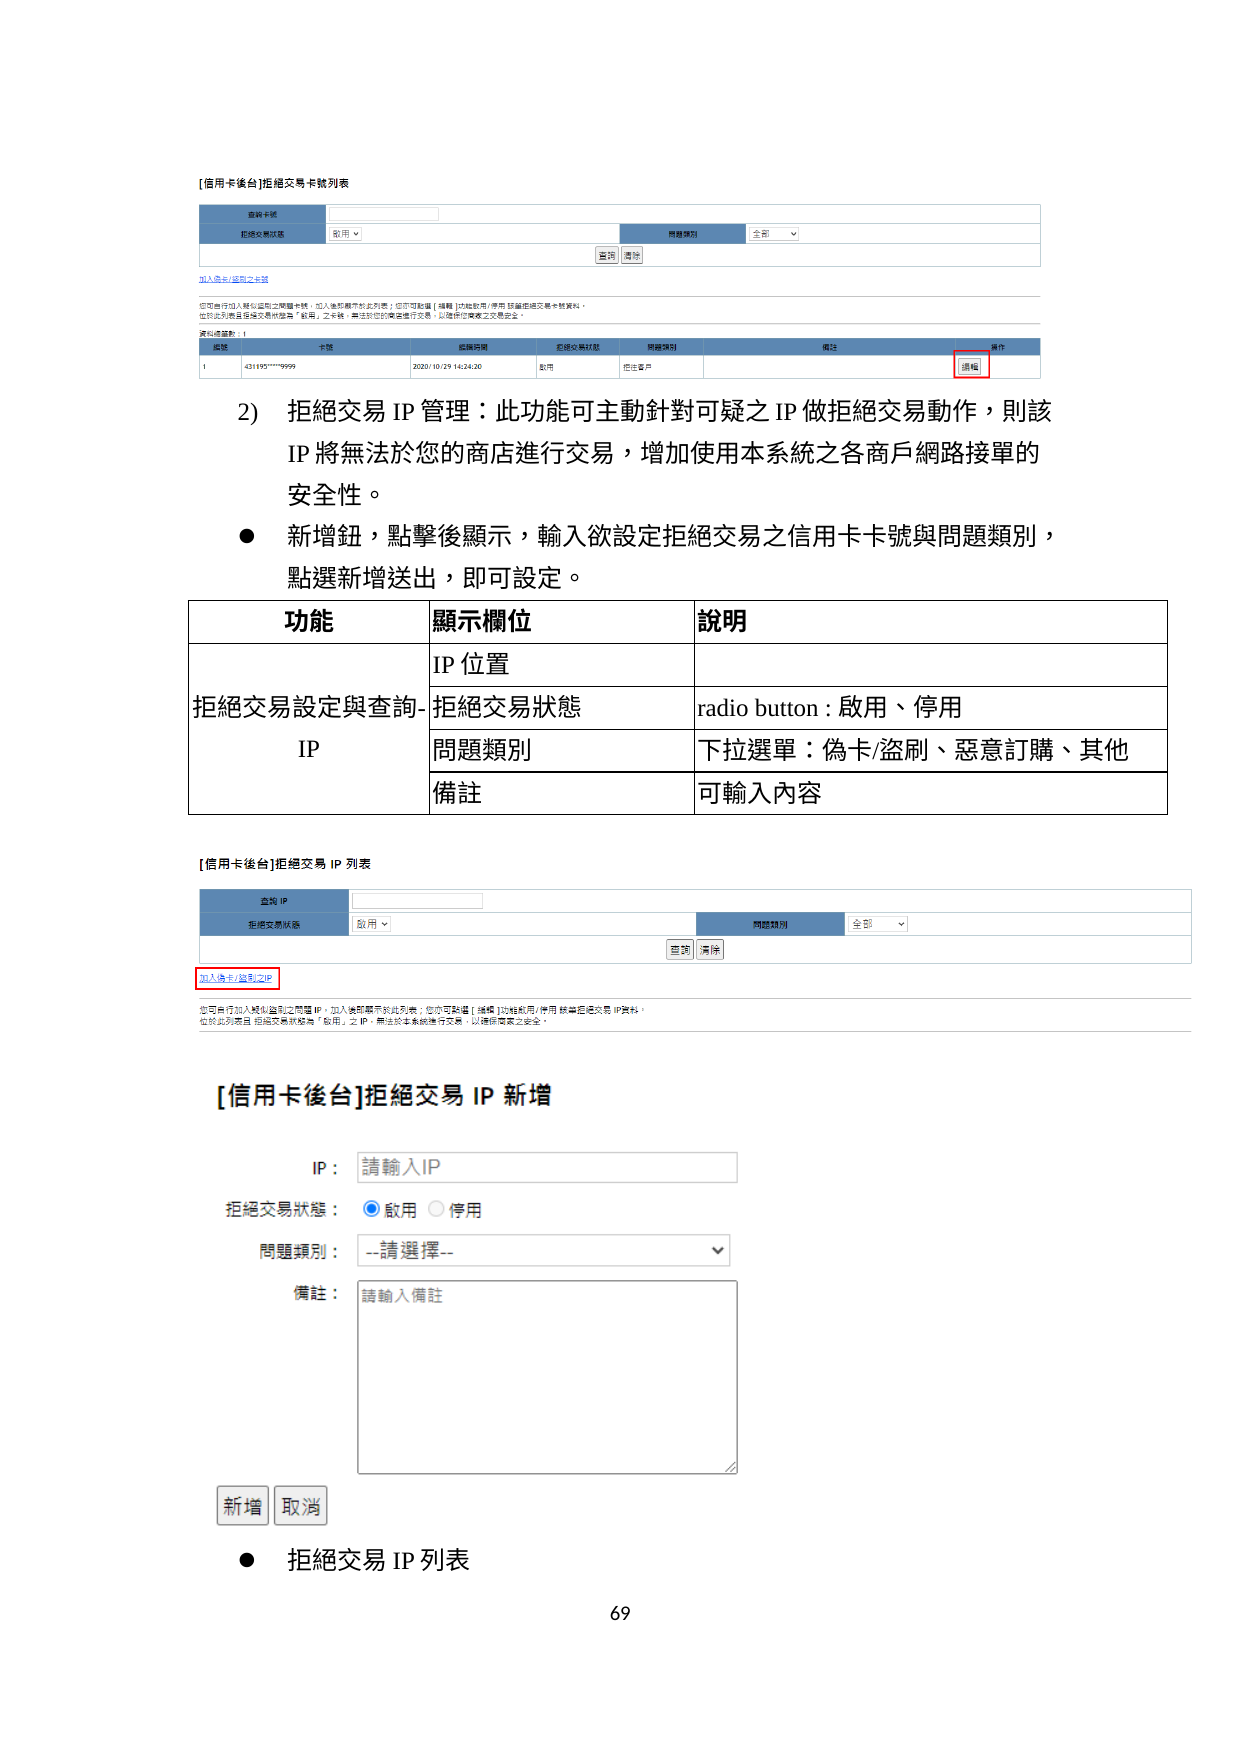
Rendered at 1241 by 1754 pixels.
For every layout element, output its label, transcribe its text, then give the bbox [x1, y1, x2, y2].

table_cell 備註 [430, 773, 694, 814]
table_cell 問題類別 [430, 730, 694, 771]
table_cell 下拉選單：偽卡/盜刷、惡意訂購、其他 [695, 730, 1167, 771]
list 新增鈕，點擊後顯示，輸入欲設定拒絕交易之信用卡卡號與問題類別，點選新增送出，即可設定。 [237, 517, 1053, 595]
table_header 顯示欄位 [430, 601, 694, 643]
table_cell 可輸入內容 [695, 773, 1167, 814]
table_cell IP位置 [430, 644, 694, 686]
table_cell [695, 644, 1167, 686]
list 拒絕交易IP列表 [237, 1540, 1053, 1577]
table_header 說明 [695, 601, 1167, 643]
table_cell 拒絕交易狀態 [430, 687, 694, 729]
table_cell radio button : 啟用、停用 [695, 687, 1167, 729]
table_header 功能 [189, 601, 429, 643]
list 拒絕交易IP管理：此功能可主動針對可疑之IP做拒絕交易動作，則該IP將無法於您的商店進行交易，增加使用本系統之各商戶網路接單的安全性。 [237, 392, 1053, 511]
table_cell 拒絕交易設定與查詢-IP [189, 644, 429, 814]
